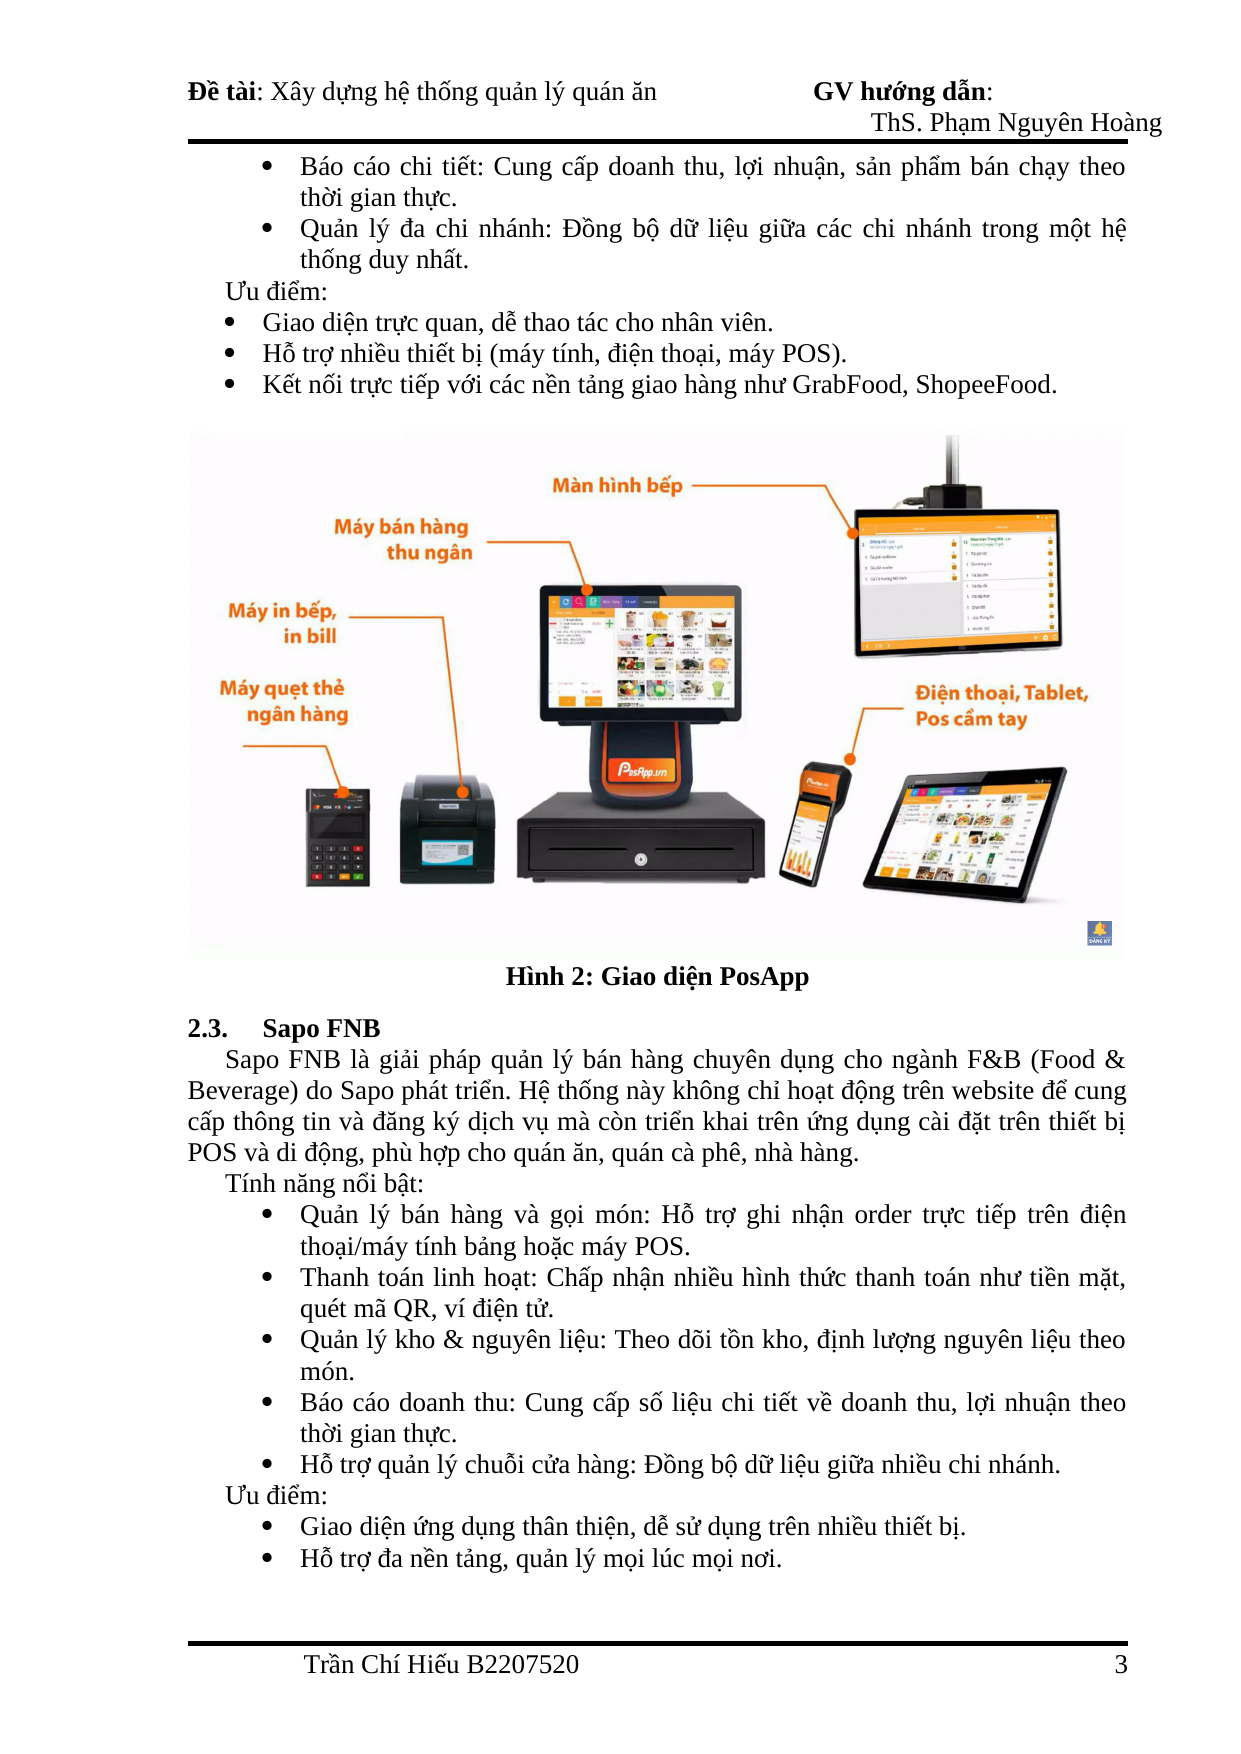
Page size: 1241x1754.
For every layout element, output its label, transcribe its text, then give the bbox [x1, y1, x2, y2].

picture [190, 430, 1126, 960]
text Tính năng nổi bật: [187, 1167, 1128, 1198]
list Giao diện ứng dụng thân thiện, dễ sử dụng trên nhiều thiết bị. [262, 1511, 1128, 1542]
list Sapo FNB [187, 1012, 1128, 1043]
list Thanh toán linh hoạt: Chấp nhận nhiều hình thức thanh toán như tiền mặt, quét mã QR, ví điện tử. [262, 1261, 1128, 1323]
list Giao diện trực quan, dễ thao tác cho nhân viên. [225, 306, 1128, 337]
list Báo cáo doanh thu: Cung cấp số liệu chi tiết về doanh thu, lợi nhuận theo thời gian thực. [262, 1386, 1128, 1448]
list Hỗ trợ đa nền tảng, quản lý mọi lúc mọi nơi. [262, 1542, 1128, 1573]
text Sapo FNB là giải pháp quản lý bán hàng chuyên dụng cho ngành F&B (Food & Beverage) do Sapo phát triển. Hệ thống này không chỉ hoạt động trên website để cung cấp thông tin và đăng ký dịch vụ mà còn triển khai trên ứng dụng cài đặt trên thiết bị POS và di động, phù hợp cho quán ăn, quán cà phê, nhà hàng. [187, 1043, 1128, 1167]
list Hỗ trợ quản lý chuỗi cửa hàng: Đồng bộ dữ liệu giữa nhiều chi nhánh. [262, 1448, 1128, 1479]
list Quản lý bán hàng và gọi món: Hỗ trợ ghi nhận order trực tiếp trên điện thoại/máy tính bảng hoặc máy POS. [262, 1198, 1128, 1261]
list Báo cáo chi tiết: Cung cấp doanh thu, lợi nhuận, sản phẩm bán chạy theo thời gian thực. [262, 150, 1128, 212]
list Kết nối trực tiếp với các nền tảng giao hàng như GrabFood, ShopeeFood. [225, 368, 1128, 400]
list Hỗ trợ nhiều thiết bị (máy tính, điện thoại, máy POS). [225, 337, 1128, 368]
list Quản lý đa chi nhánh: Đồng bộ dữ liệu giữa các chi nhánh trong một hệ thống duy nhất. [262, 212, 1128, 275]
text Ưu điểm: [187, 275, 1128, 306]
text Hình : Giao diện PosApp [187, 960, 1128, 991]
list Quản lý kho & nguyên liệu: Theo dõi tồn kho, định lượng nguyên liệu theo món. [262, 1323, 1128, 1386]
text Ưu điểm: [187, 1479, 1128, 1511]
